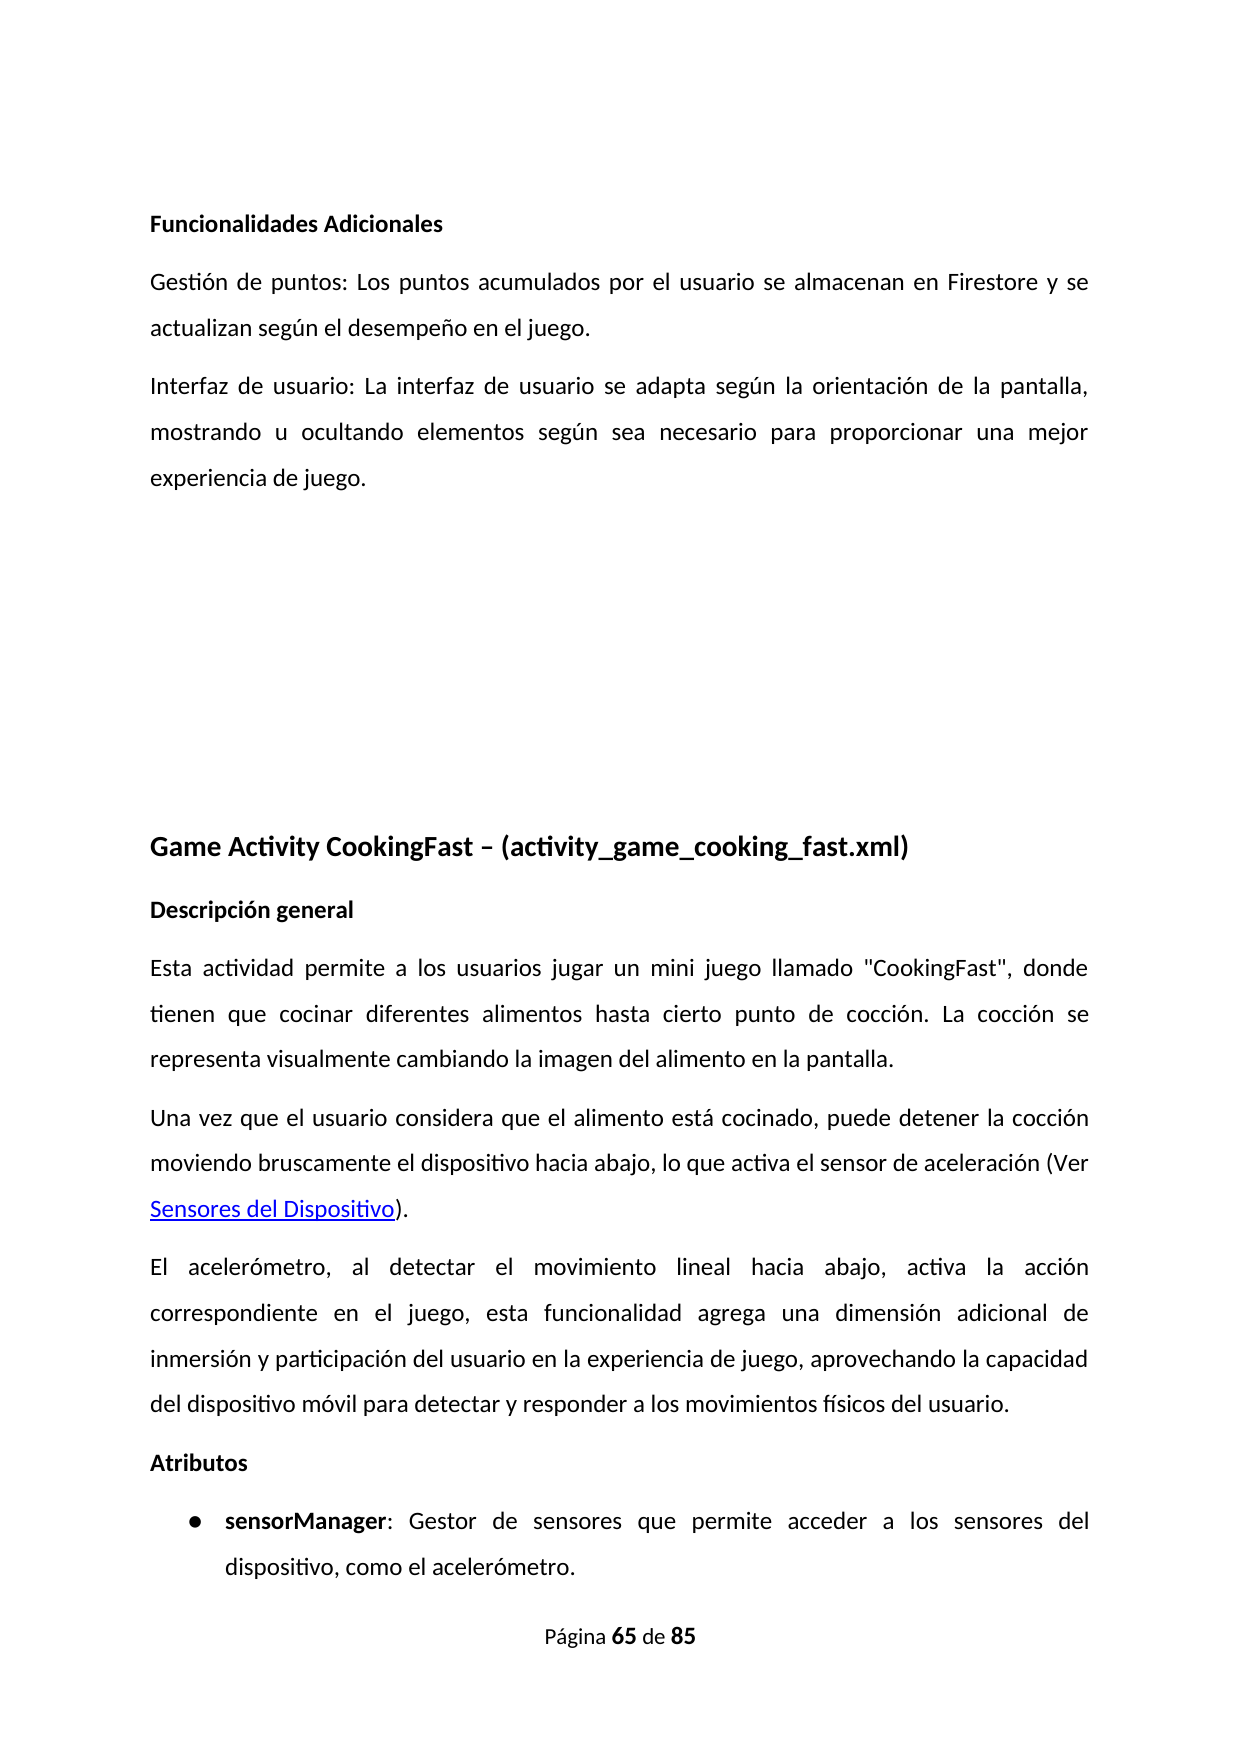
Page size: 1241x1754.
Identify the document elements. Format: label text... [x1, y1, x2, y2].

text Gestión de puntos: Los puntos acumulados por el usuario se almacenan en Firestore y se actualizan según el desempeño en el juego. [150, 266, 1090, 343]
text Una vez que el usuario considera que el alimento está cocinado, puede detener la cocción moviendo bruscamente el dispositivo hacia abajo, lo que activa el sensor de aceleración (Ver Sensores del Dispositivo). [150, 1102, 1090, 1224]
list sensorManager: Gestor de sensores que permite acceder a los sensores del dispositivo, como el acelerómetro. [187, 1505, 1090, 1581]
text Funcionalidades Adicionales [150, 208, 1090, 239]
text El acelerómetro, al detectar el movimiento lineal hacia abajo, activa la acción correspondiente en el juego, esta funcionalidad agrega una dimensión adicional de inmersión y participación del usuario en la experiencia de juego, aprovechando la capacidad del dispositivo móvil para detectar y responder a los movimientos físicos del usuario. [150, 1251, 1090, 1419]
text Atributos [150, 1447, 1090, 1477]
subtitle Game Activity CookingFast – (activity_game_cooking_fast.xml) [150, 828, 1090, 863]
text Descripción general [150, 894, 1090, 924]
text Esta actividad permite a los usuarios jugar un mini juego llamado "CookingFast", donde tienen que cocinar diferentes alimentos hasta cierto punto de cocción. La cocción se representa visualmente cambiando la imagen del alimento en la pantalla. [150, 952, 1090, 1074]
text Interfaz de usuario: La interfaz de usuario se adapta según la orientación de la pantalla, mostrando u ocultando elementos según sea necesario para proporcionar una mejor experiencia de juego. [150, 370, 1090, 492]
